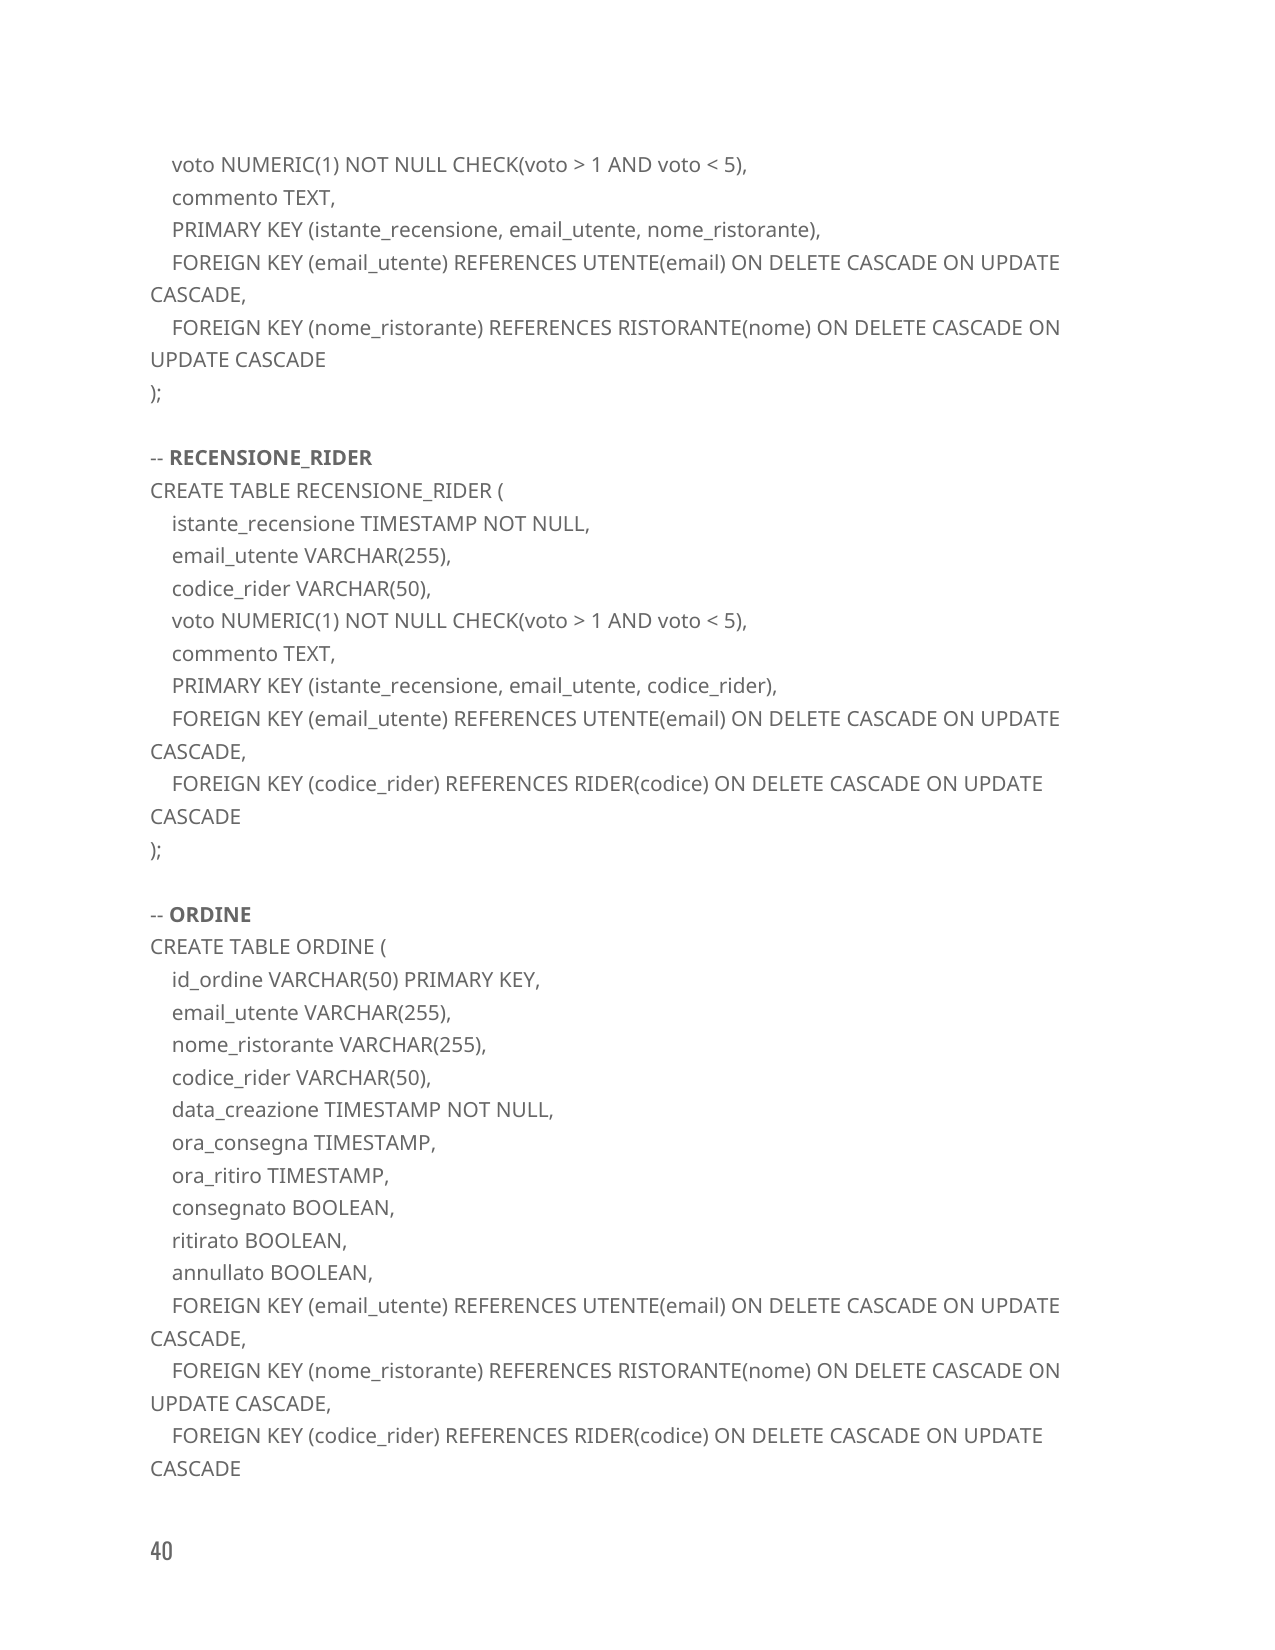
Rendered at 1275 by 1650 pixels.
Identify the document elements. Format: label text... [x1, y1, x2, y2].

text voto NUMERIC(1) NOT NULL CHECK(voto > 1 AND voto < 5), [150, 150, 1125, 178]
text FOREIGN KEY (email_utente) REFERENCES UTENTE(email) ON DELETE CASCADE ON UPDATE CASCADE, [150, 704, 1125, 765]
text consegnato BOOLEAN, [150, 1193, 1125, 1222]
text data_creazione TIMESTAMP NOT NULL, [150, 1096, 1125, 1124]
text -- RECENSIONE_RIDER [150, 443, 1125, 472]
text FOREIGN KEY (nome_ristorante) REFERENCES RISTORANTE(nome) ON DELETE CASCADE ON UPDATE CASCADE, [150, 1356, 1125, 1417]
text FOREIGN KEY (codice_rider) REFERENCES RIDER(codice) ON DELETE CASCADE ON UPDATE CASCADE [150, 1422, 1125, 1483]
text codice_rider VARCHAR(50), [150, 574, 1125, 602]
text FOREIGN KEY (codice_rider) REFERENCES RIDER(codice) ON DELETE CASCADE ON UPDATE CASCADE [150, 769, 1125, 831]
text commento TEXT, [150, 183, 1125, 211]
text FOREIGN KEY (email_utente) REFERENCES UTENTE(email) ON DELETE CASCADE ON UPDATE CASCADE, [150, 1291, 1125, 1352]
text commento TEXT, [150, 639, 1125, 667]
text FOREIGN KEY (email_utente) REFERENCES UTENTE(email) ON DELETE CASCADE ON UPDATE CASCADE, [150, 248, 1125, 309]
text codice_rider VARCHAR(50), [150, 1063, 1125, 1091]
text ); [150, 835, 1125, 863]
text ora_ritiro TIMESTAMP, [150, 1161, 1125, 1189]
text CREATE TABLE ORDINE ( [150, 932, 1125, 961]
text FOREIGN KEY (nome_ristorante) REFERENCES RISTORANTE(nome) ON DELETE CASCADE ON UPDATE CASCADE [150, 313, 1125, 374]
text ora_consegna TIMESTAMP, [150, 1128, 1125, 1157]
text -- ORDINE [150, 900, 1125, 928]
text email_utente VARCHAR(255), [150, 998, 1125, 1026]
text PRIMARY KEY (istante_recensione, email_utente, codice_rider), [150, 672, 1125, 700]
text CREATE TABLE RECENSIONE_RIDER ( [150, 476, 1125, 504]
text nome_ristorante VARCHAR(255), [150, 1030, 1125, 1059]
text PRIMARY KEY (istante_recensione, email_utente, nome_ristorante), [150, 215, 1125, 244]
text annullato BOOLEAN, [150, 1258, 1125, 1287]
text voto NUMERIC(1) NOT NULL CHECK(voto > 1 AND voto < 5), [150, 606, 1125, 635]
text email_utente VARCHAR(255), [150, 541, 1125, 570]
text istante_recensione TIMESTAMP NOT NULL, [150, 509, 1125, 537]
text id_ordine VARCHAR(50) PRIMARY KEY, [150, 965, 1125, 993]
text ); [150, 378, 1125, 407]
text ritirato BOOLEAN, [150, 1226, 1125, 1254]
